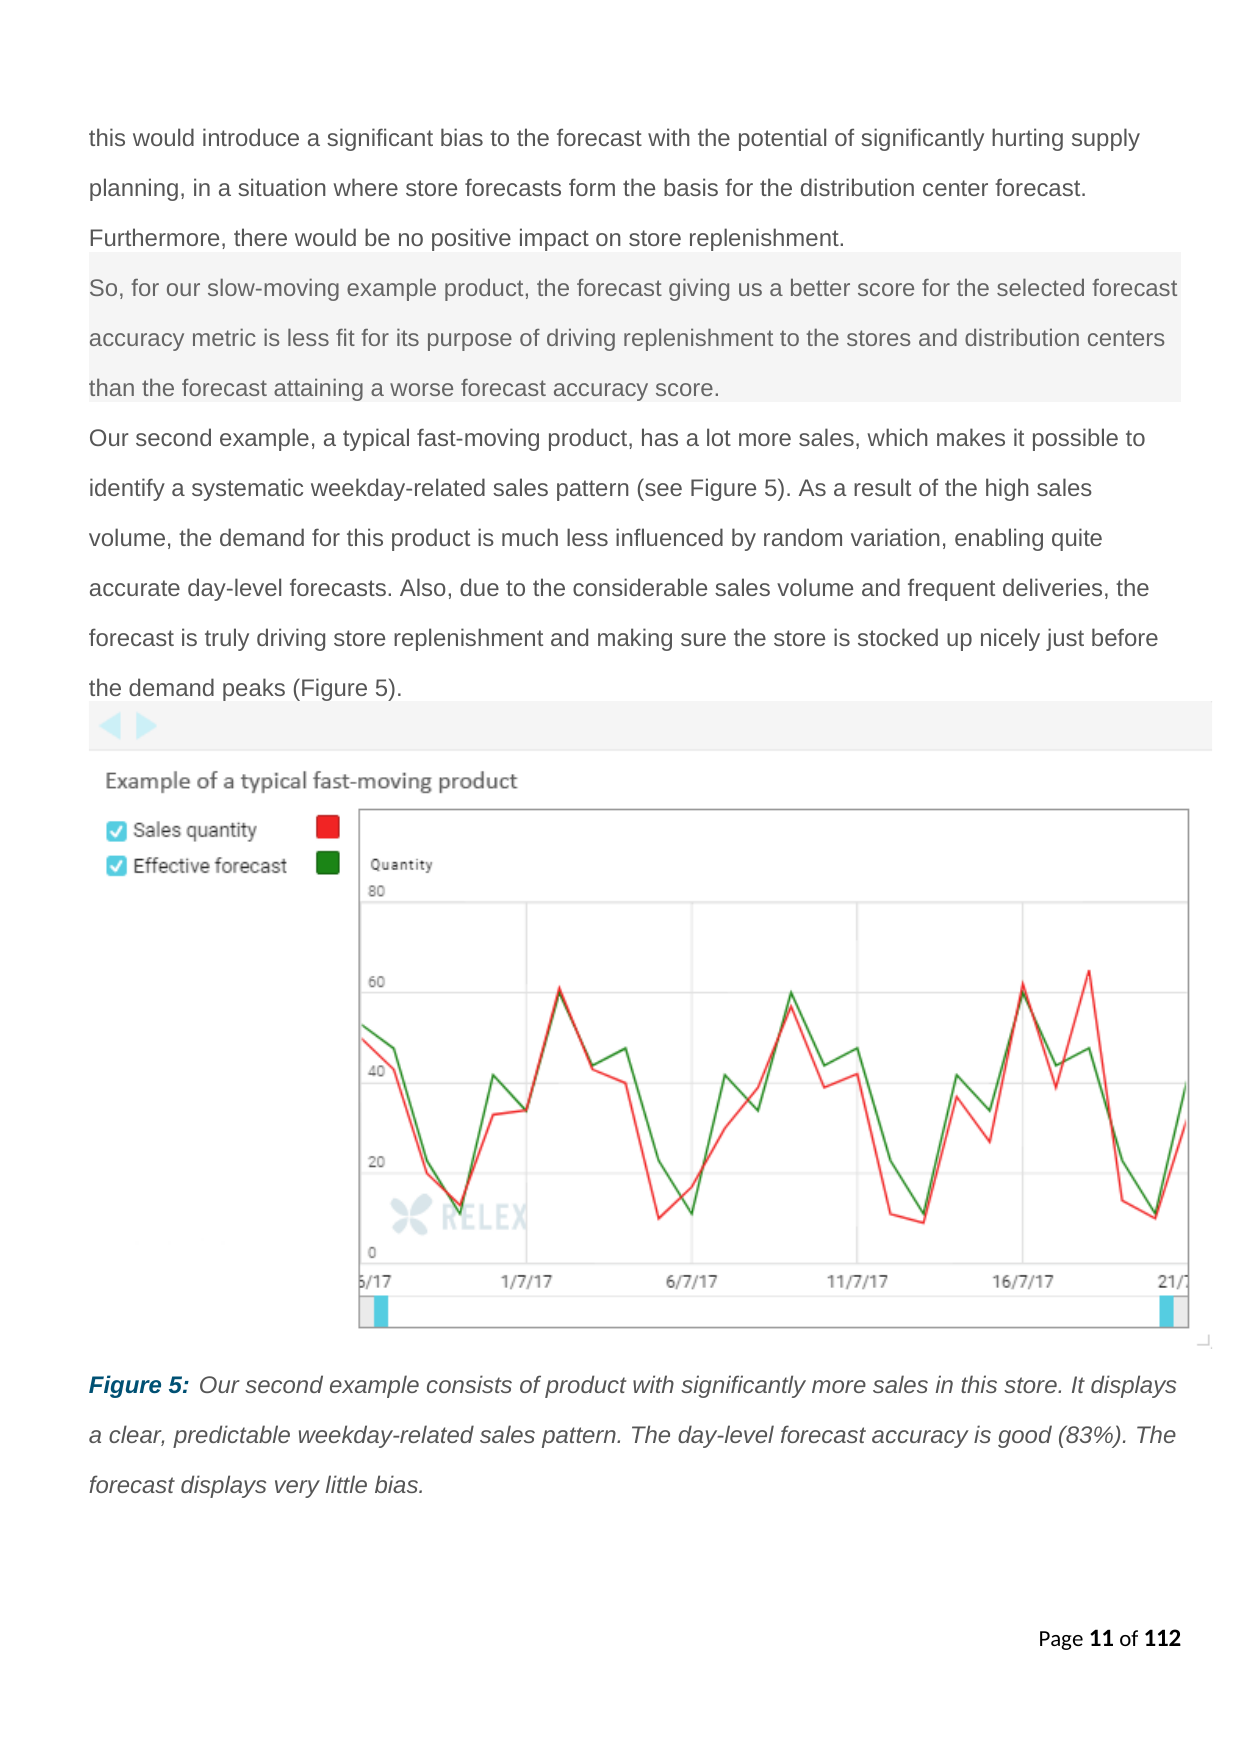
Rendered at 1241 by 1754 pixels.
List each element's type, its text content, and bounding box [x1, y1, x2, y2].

picture [88, 701, 1213, 1349]
text So, for our slow-moving example product, the forecast giving us a better score for the selected forecast accuracy metric is less fit for its purpose of driving replenishment to the stores and distribution centers than the forecast attaining a worse forecast accuracy score. [89, 252, 1181, 402]
text Figure 5: Our second example consists of product with significantly more sales in this store. It displays a clear, predictable weekday-related sales pattern. The day-level forecast accuracy is good (83%). The forecast displays very little bias. [89, 1349, 1181, 1499]
text Our second example, a typical fast-moving product, has a lot more sales, which makes it possible to identify a systematic weekday-related sales pattern (see Figure 5). As a result of the high sales volume, the demand for this product is much less influenced by random variation, enabling quite accurate day-level forecasts. Also, due to the considerable sales volume and frequent deliveries, the forecast is truly driving store replenishment and making sure the store is stocked up nicely just before the demand peaks (Figure 5). [89, 402, 1181, 701]
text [89, 102, 1181, 252]
